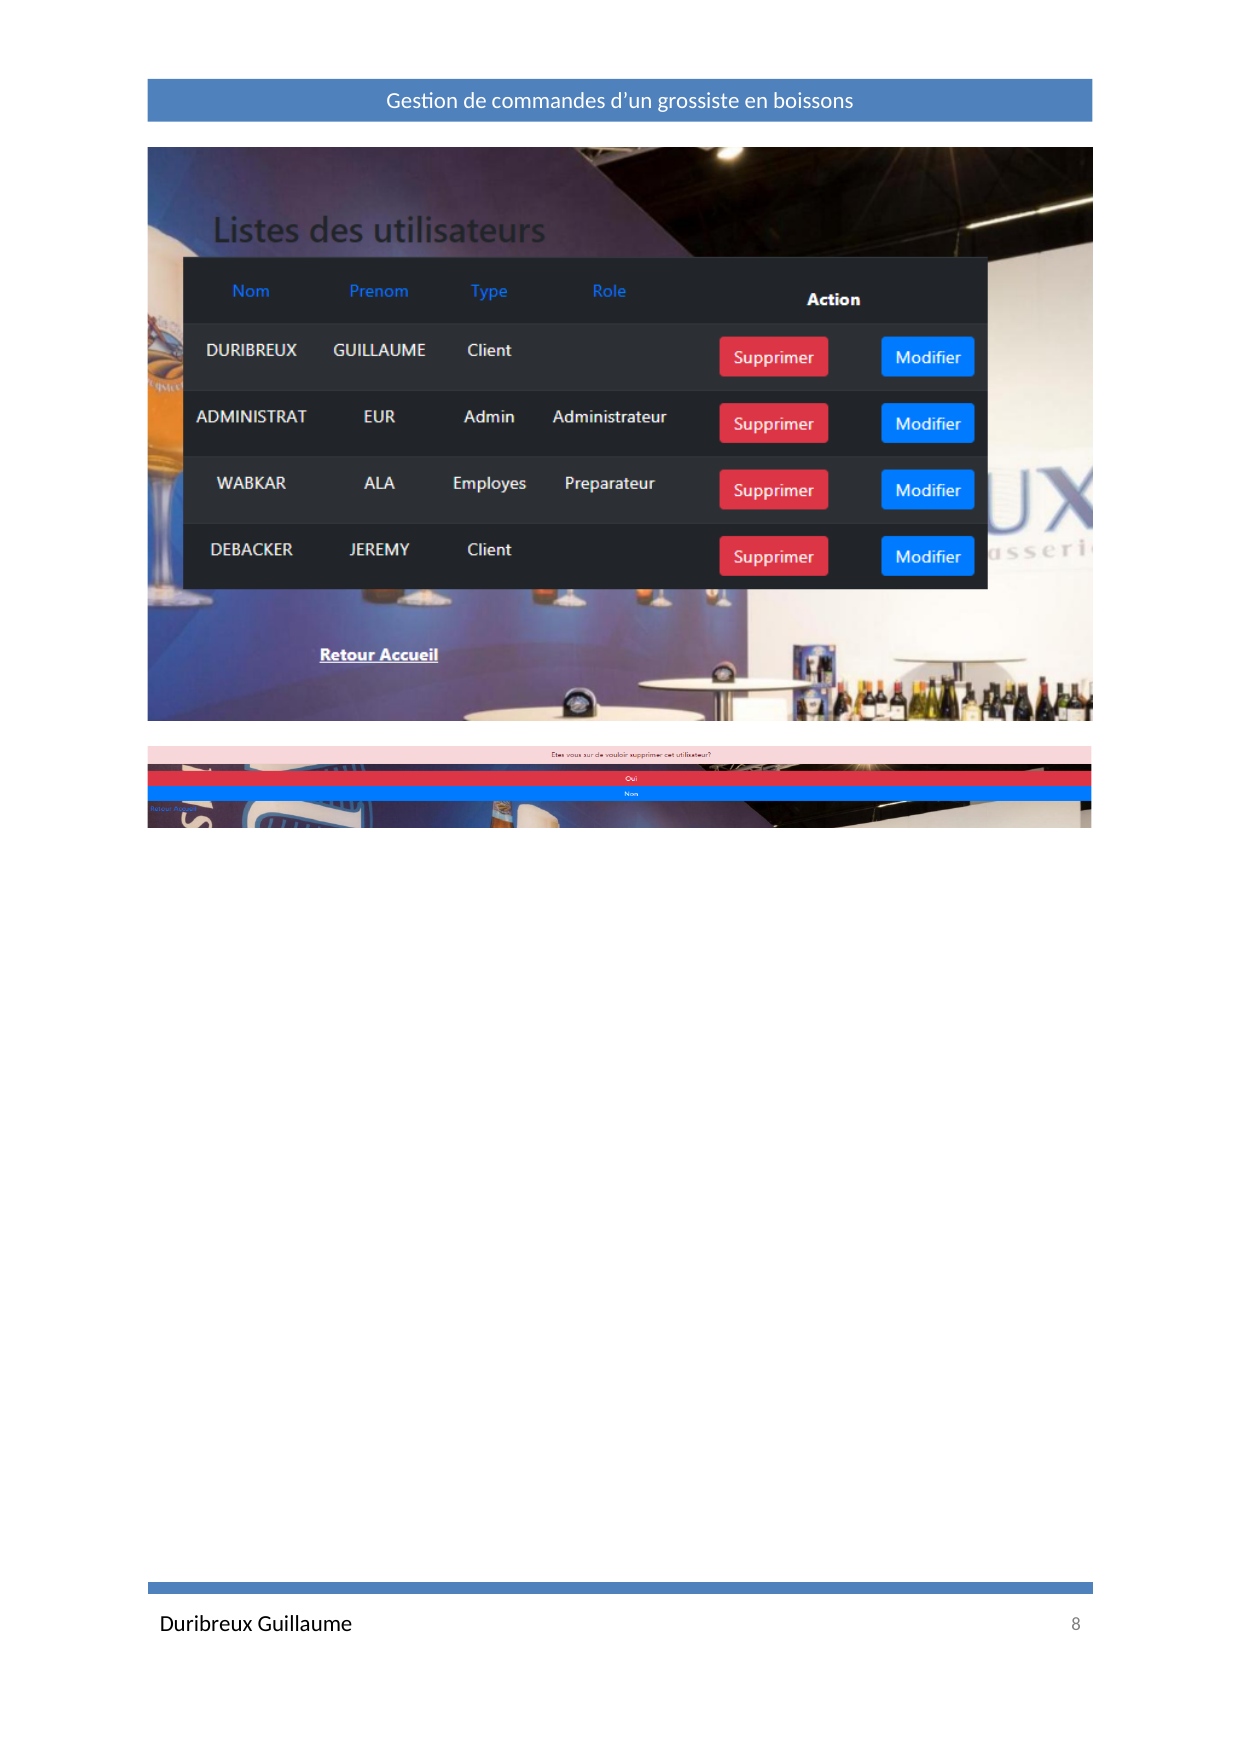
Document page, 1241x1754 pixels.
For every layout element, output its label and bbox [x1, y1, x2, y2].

picture [147, 147, 1093, 721]
picture [147, 746, 1092, 828]
